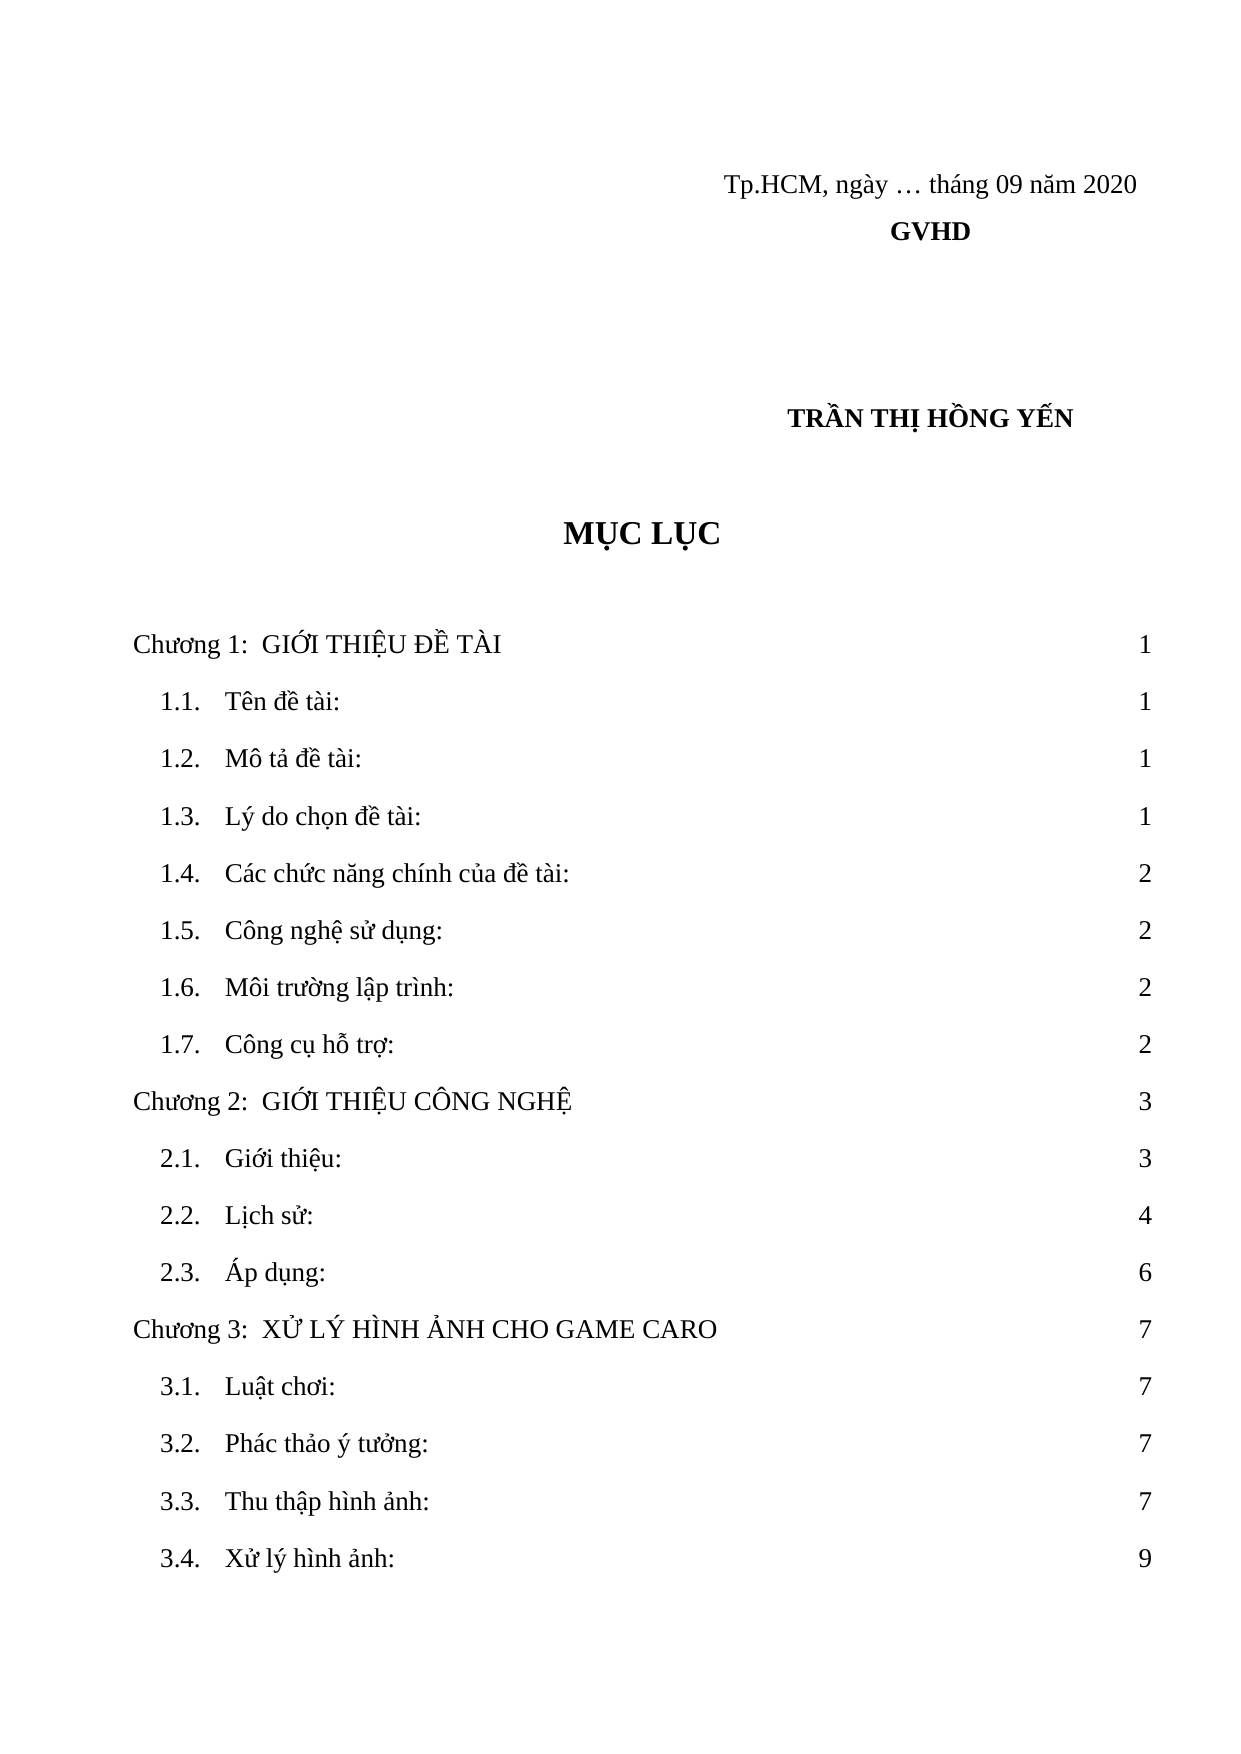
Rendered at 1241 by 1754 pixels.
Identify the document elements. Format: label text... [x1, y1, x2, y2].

text GVHD [133, 215, 1152, 246]
text TRẦN THỊ HỒNG YẾN [133, 402, 1152, 433]
text MỤC LỤC [133, 513, 1152, 552]
text Tp.HCM, ngày … tháng 09 năm 2020 [133, 168, 1152, 200]
